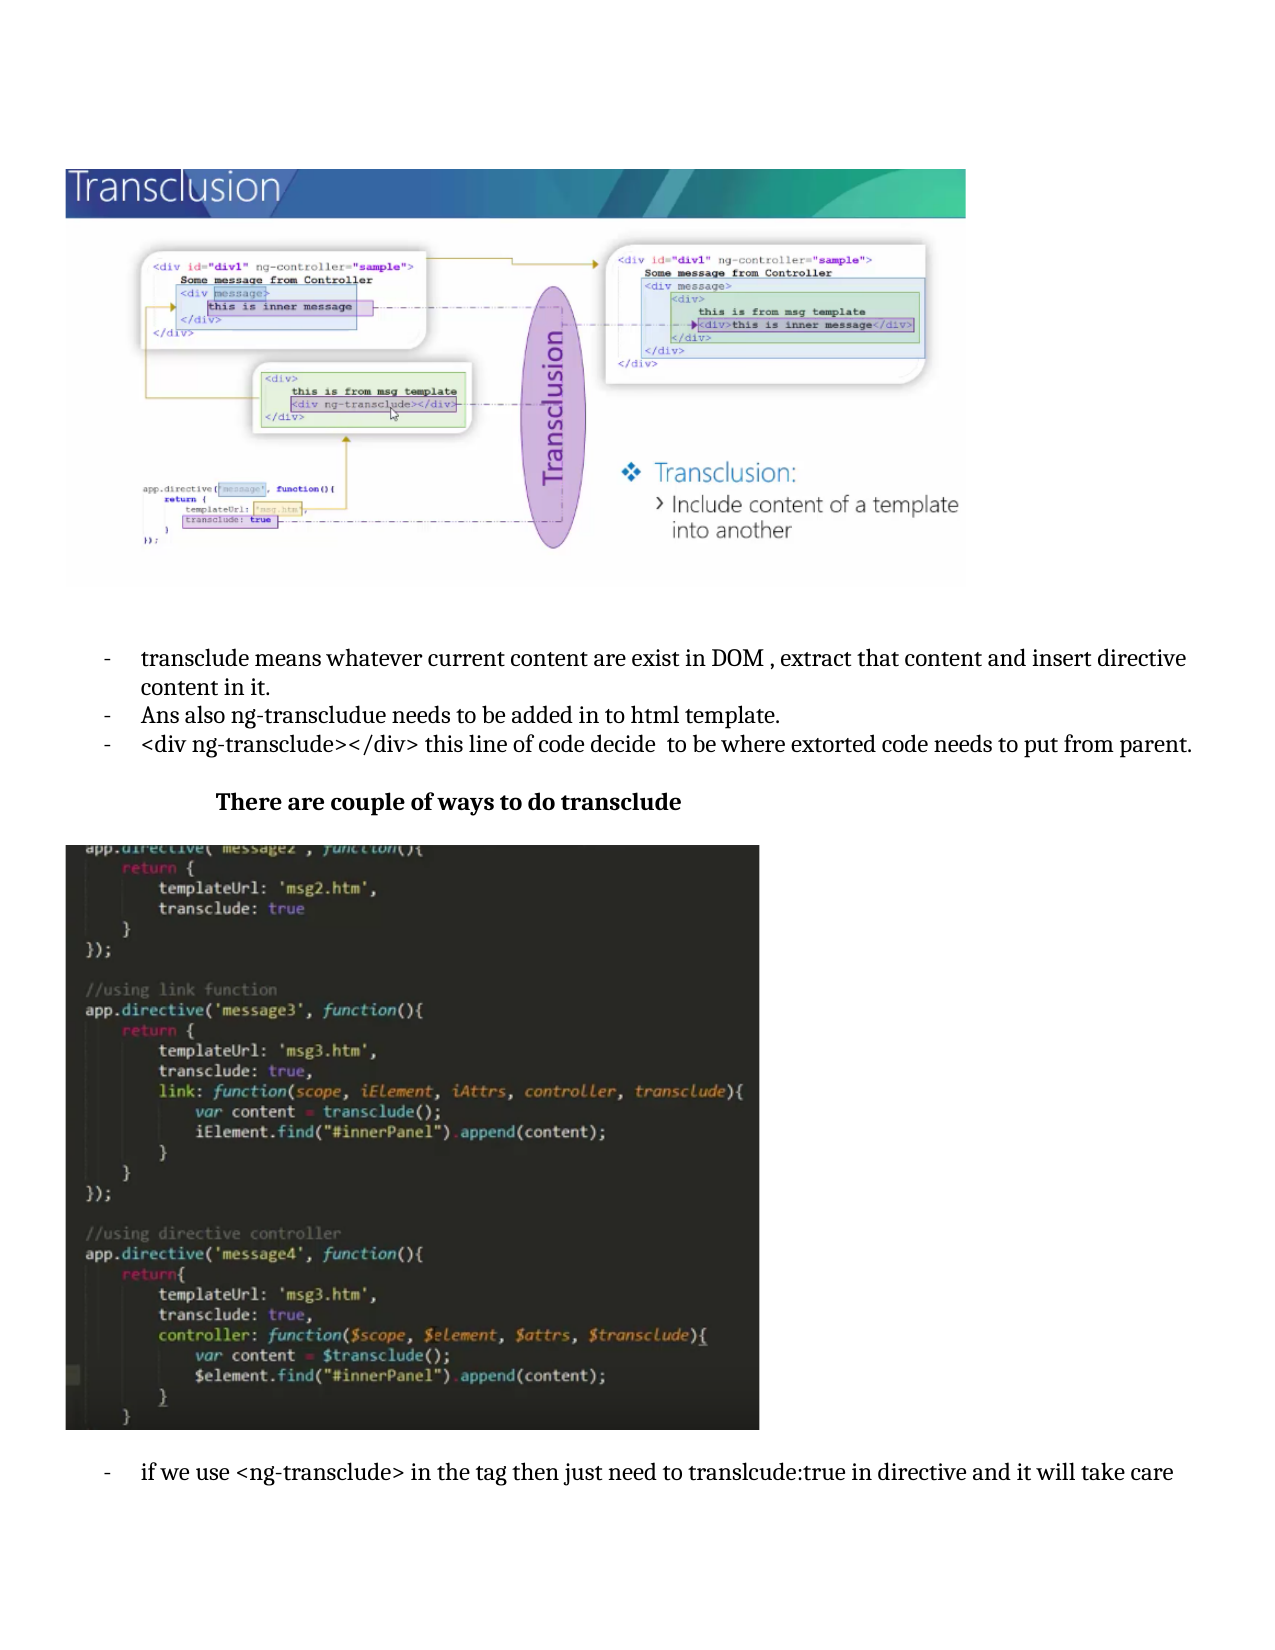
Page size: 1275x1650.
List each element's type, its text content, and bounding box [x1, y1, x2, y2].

picture [65, 845, 760, 1430]
text There are couple of ways to do transclude [141, 788, 1237, 816]
list transclude means whatever current content are exist in DOM , extract that content and insert directive content in it. [103, 644, 1237, 701]
list <div ng-transclude></div> this line of code decide to be where extorted code needs to put from parent. [103, 730, 1237, 759]
list if we use <ng-transclude> in the tag then just need to translcude:true in directive and it will take care [103, 1458, 1237, 1487]
list Ans also ng-transcludue needs to be added in to html template. [103, 701, 1237, 730]
picture [65, 169, 966, 587]
